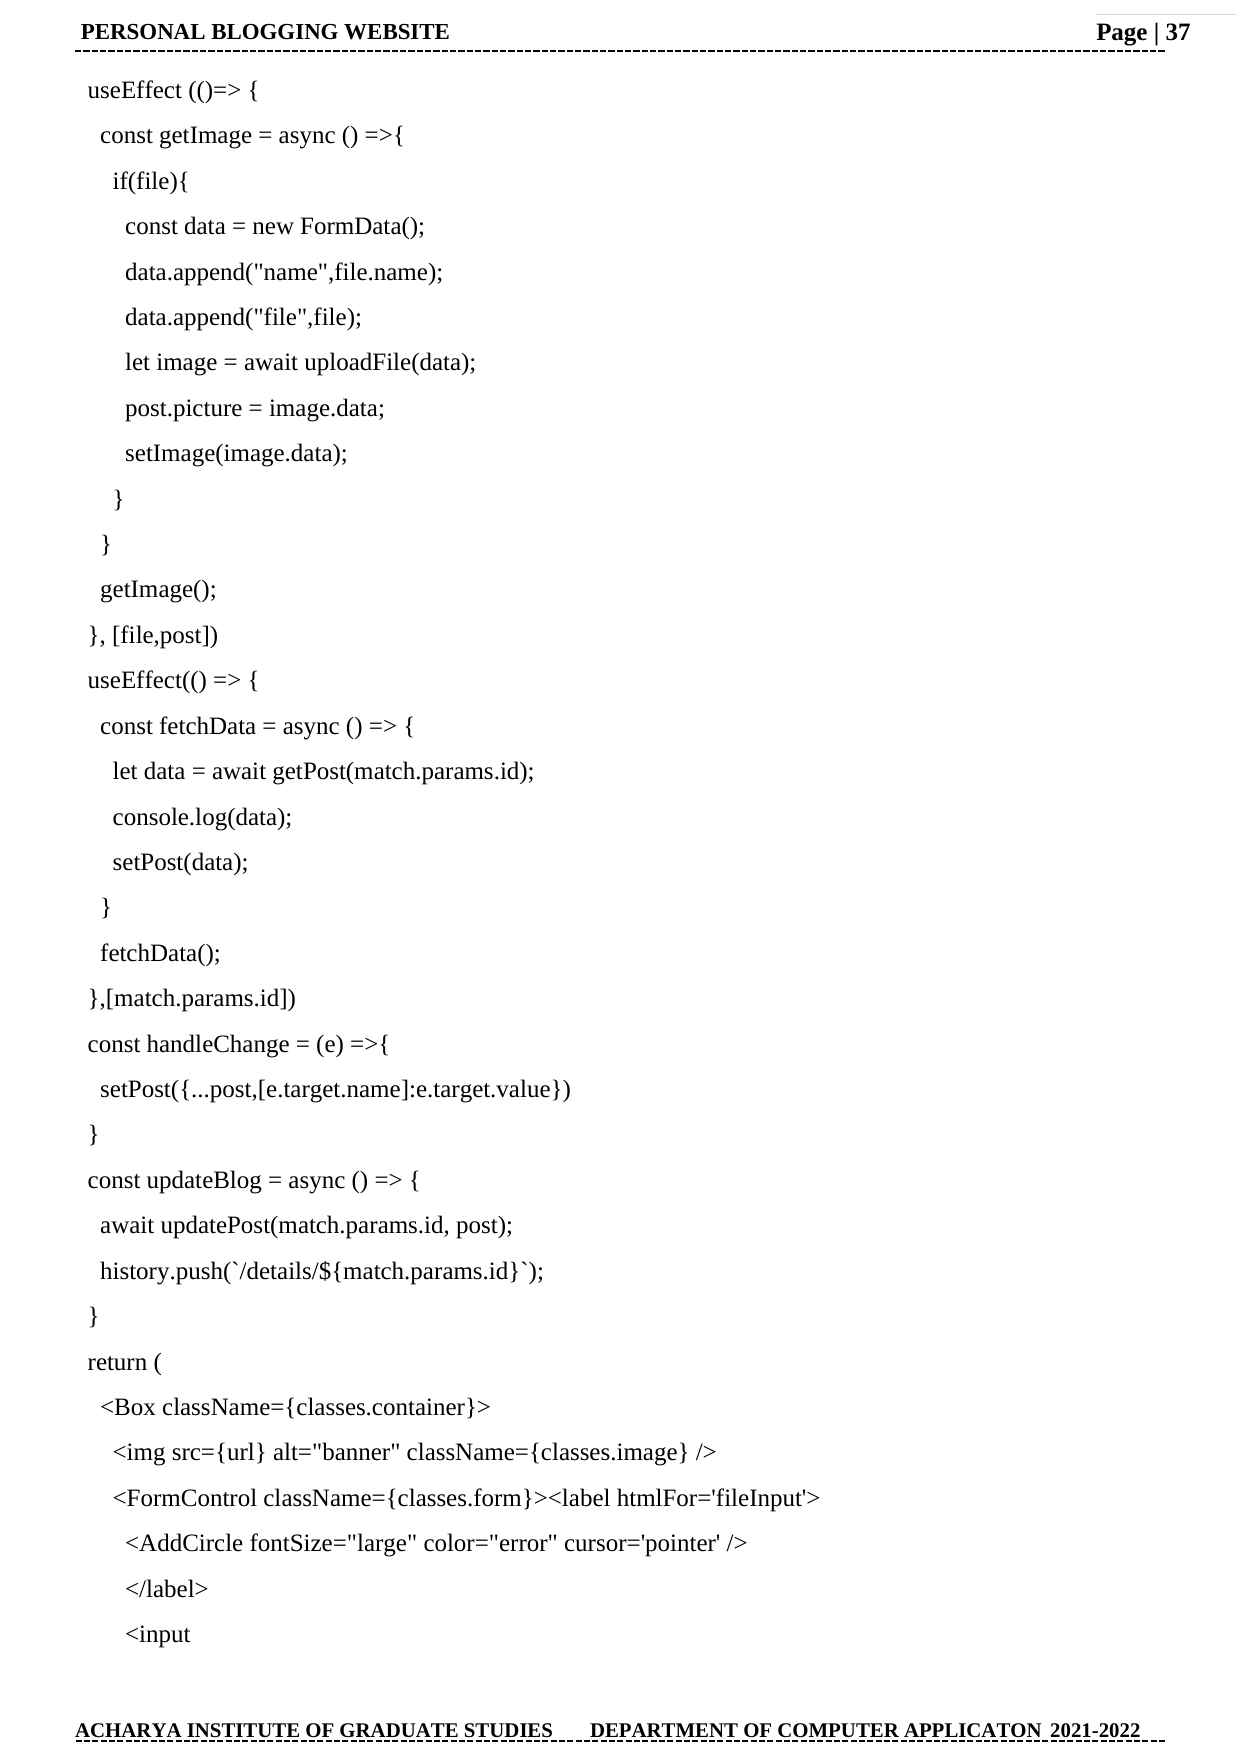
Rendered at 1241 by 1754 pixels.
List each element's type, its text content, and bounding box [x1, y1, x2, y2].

text if(file){ [75, 166, 1165, 194]
text post.picture = image.data; [75, 393, 1165, 422]
text setPost(data); [75, 847, 1165, 876]
text useEffect(() => { [75, 665, 1165, 694]
text } [75, 1301, 1165, 1330]
text const data = new FormData(); [75, 211, 1165, 240]
text let data = await getPost(match.params.id); [75, 756, 1165, 785]
text history.push(`/details/${match.params.id}`); [75, 1256, 1165, 1284]
text <AddCircle fontSize="large" color="error" cursor='pointer' /> [75, 1528, 1165, 1557]
text setPost({...post,[e.target.name]:e.target.value}) [75, 1074, 1165, 1103]
text const updateBlog = async () => { [75, 1165, 1165, 1194]
text } [75, 484, 1165, 512]
text await updatePost(match.params.id, post); [75, 1210, 1165, 1239]
text data.append("file",file); [75, 302, 1165, 331]
text const handleChange = (e) =>{ [75, 1029, 1165, 1057]
text <img src={url} alt="banner" className={classes.image} /> [75, 1437, 1165, 1466]
text <input [75, 1619, 1165, 1648]
text <FormControl className={classes.form}><label htmlFor='fileInput'> [75, 1483, 1165, 1512]
text } [75, 1119, 1165, 1148]
text }, [file,post]) [75, 620, 1165, 649]
text },[match.params.id]) [75, 983, 1165, 1012]
text } [75, 529, 1165, 558]
text setImage(image.data); [75, 438, 1165, 467]
text console.log(data); [75, 802, 1165, 830]
text return ( [75, 1347, 1165, 1375]
text </label> [75, 1574, 1165, 1602]
text const getImage = async () =>{ [75, 120, 1165, 149]
text const fetchData = async () => { [75, 711, 1165, 739]
text } [75, 892, 1165, 921]
text <Box className={classes.container}> [75, 1392, 1165, 1421]
text useEffect (()=> { [75, 75, 1165, 104]
text let image = await uploadFile(data); [75, 347, 1165, 376]
text fetchData(); [75, 938, 1165, 967]
text data.append("name",file.name); [75, 257, 1165, 285]
text getImage(); [75, 574, 1165, 603]
